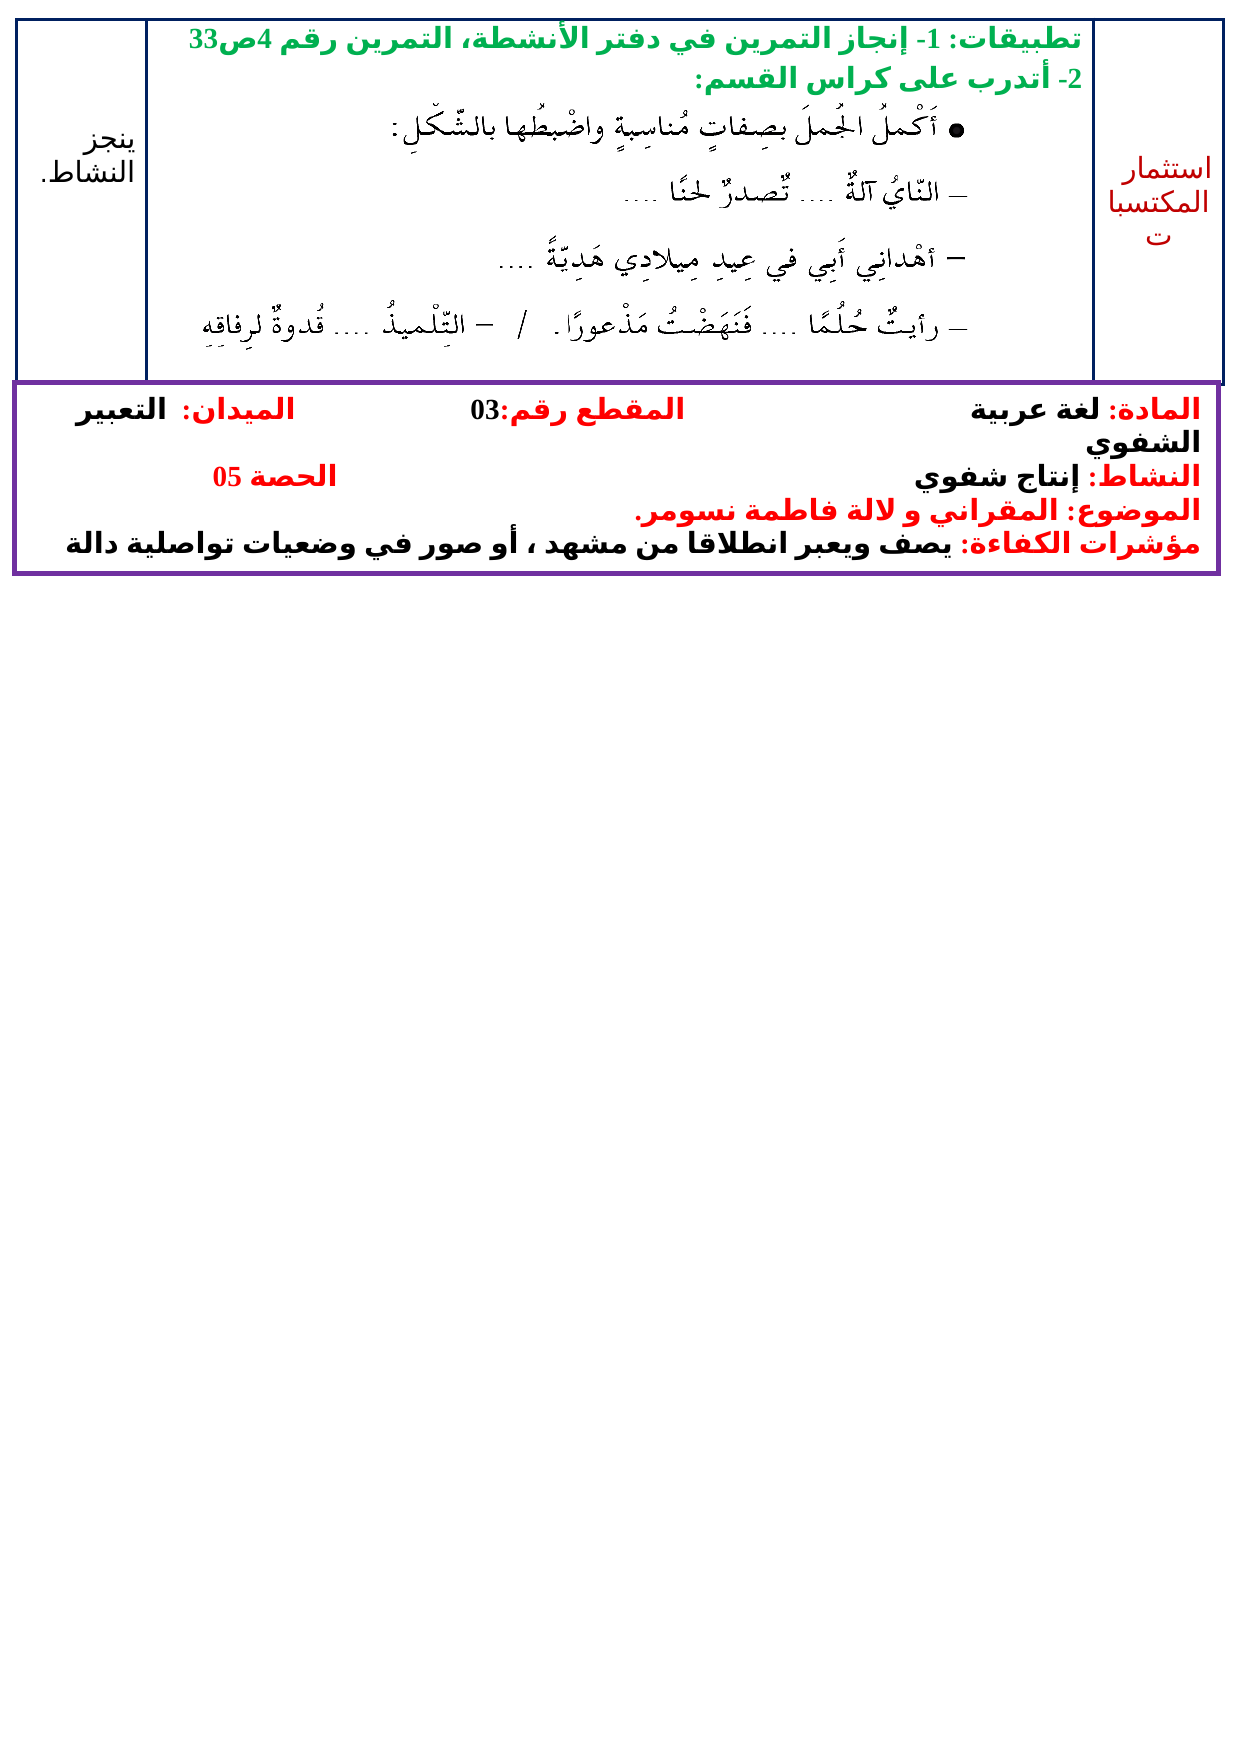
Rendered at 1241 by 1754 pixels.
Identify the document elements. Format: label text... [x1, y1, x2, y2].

picture [157, 103, 980, 367]
table_cell استثمار المكتسبات [1095, 21, 1222, 383]
table_cell ينجز النشاط. [18, 21, 145, 380]
table_cell تطبيقات: 1- إنجاز التمرين في دفتر الأنشطة، التمرين رقم 4ص33 2- أتدرب على كراس القسم: [148, 21, 1092, 380]
